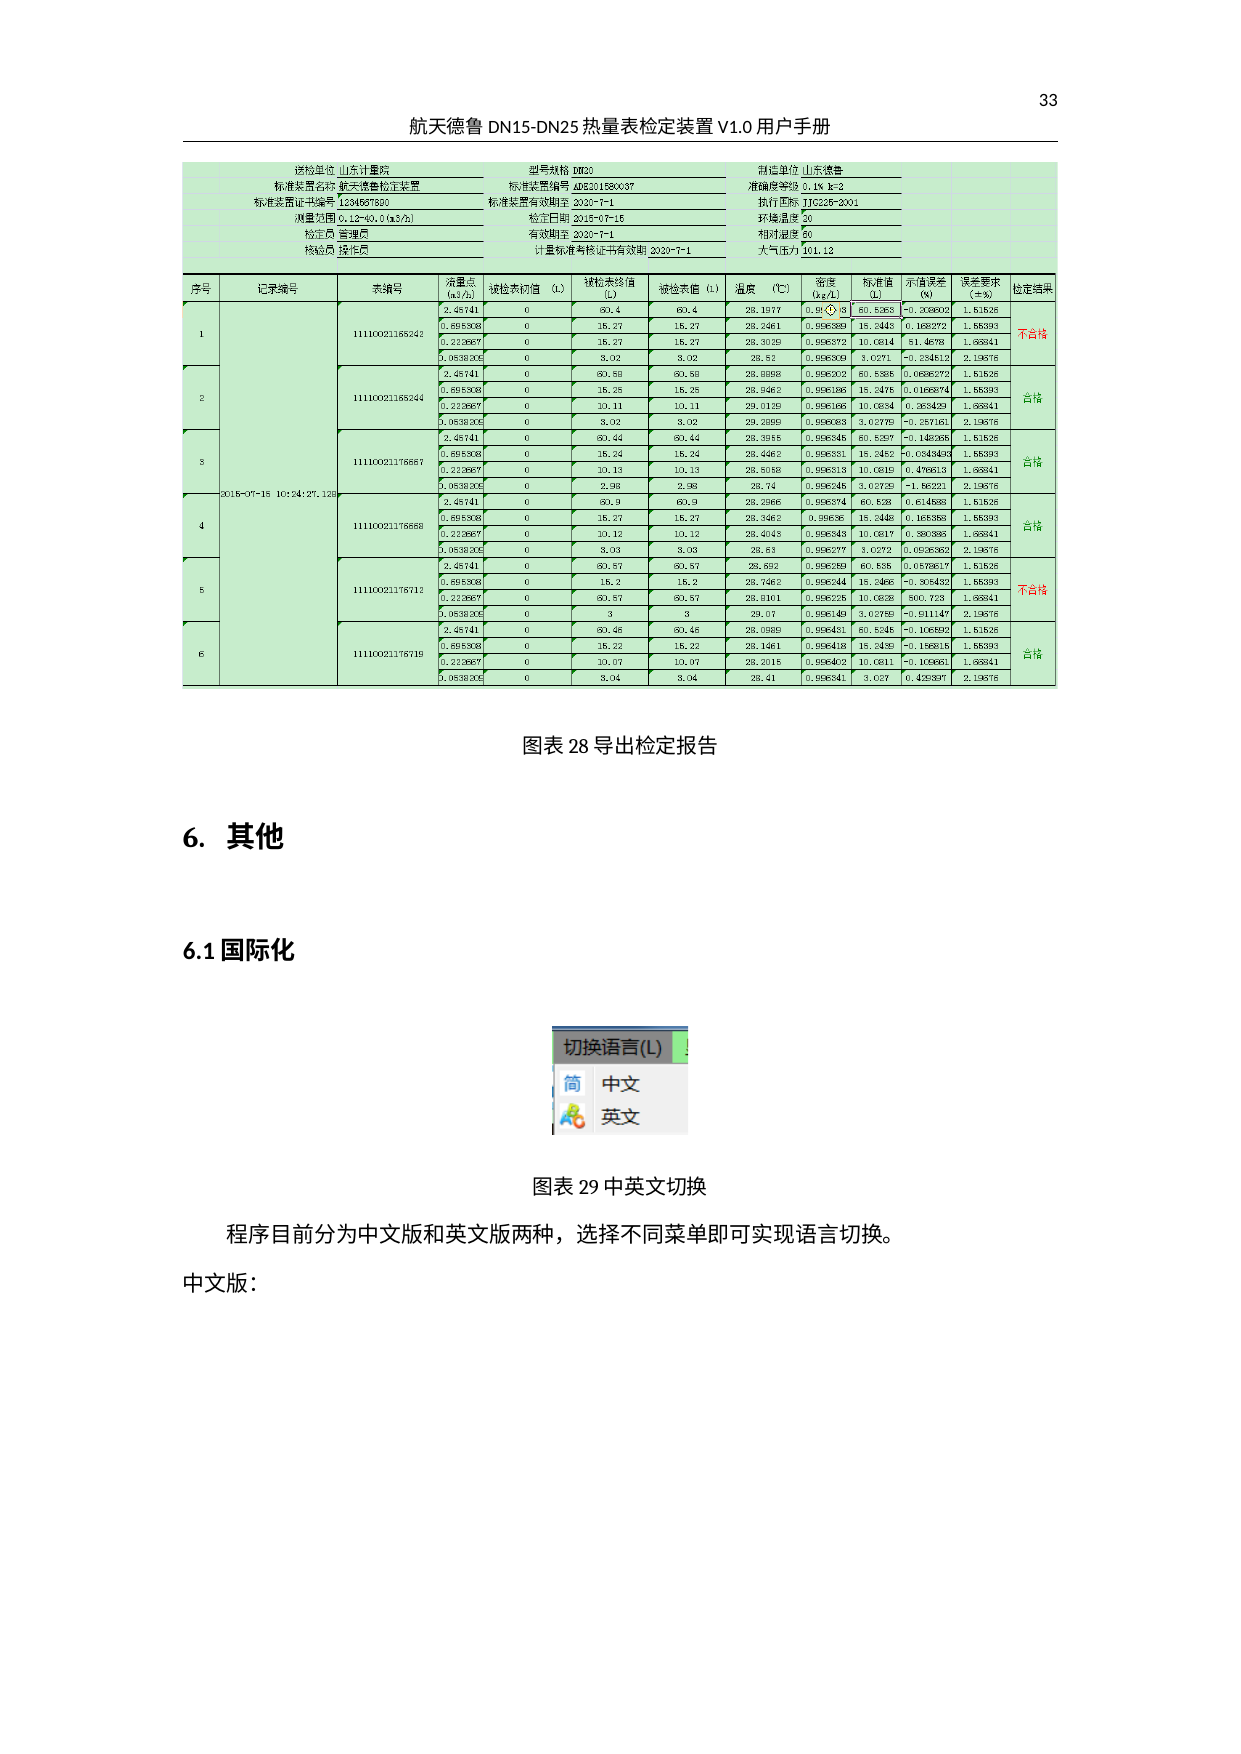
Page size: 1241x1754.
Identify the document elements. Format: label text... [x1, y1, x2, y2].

picture [552, 1026, 689, 1135]
text 图表 29 中英文切换 [183, 1169, 1058, 1202]
subtitle 6.1国际化 [183, 916, 1058, 981]
picture [182, 162, 1058, 689]
subtitle 其他 [183, 802, 1058, 867]
text 程序目前分为中文版和英文版两种，选择不同菜单即可实现语言切换。 [183, 1217, 1058, 1249]
text 中文版： [183, 1265, 1058, 1298]
text 图表 28 导出检定报告 [183, 728, 1058, 760]
